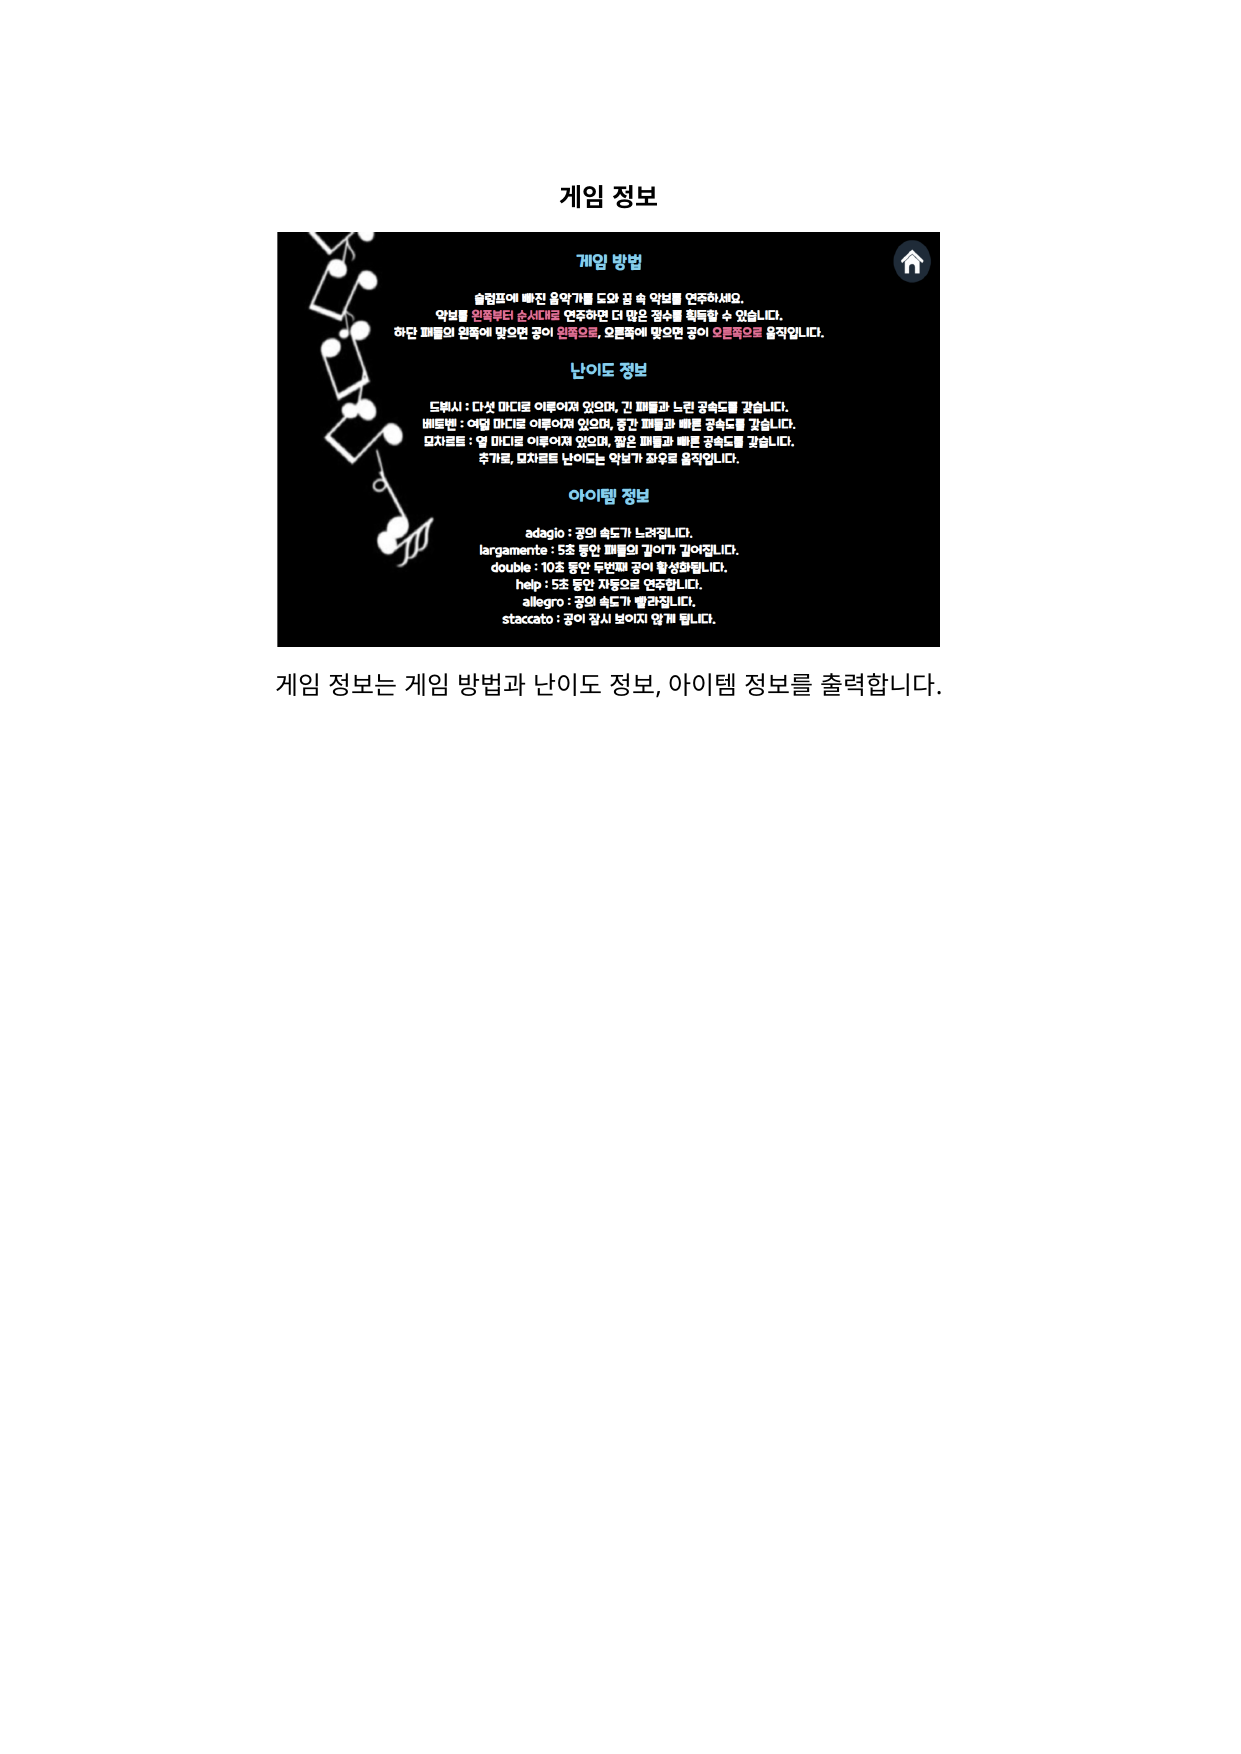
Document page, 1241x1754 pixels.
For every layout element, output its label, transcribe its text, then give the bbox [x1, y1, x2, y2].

text 게임 정보 [150, 177, 1067, 213]
text 게임 정보는 게임 방법과 난이도 정보, 아이템 정보를 출력합니다. [150, 666, 1067, 702]
picture [277, 232, 940, 647]
